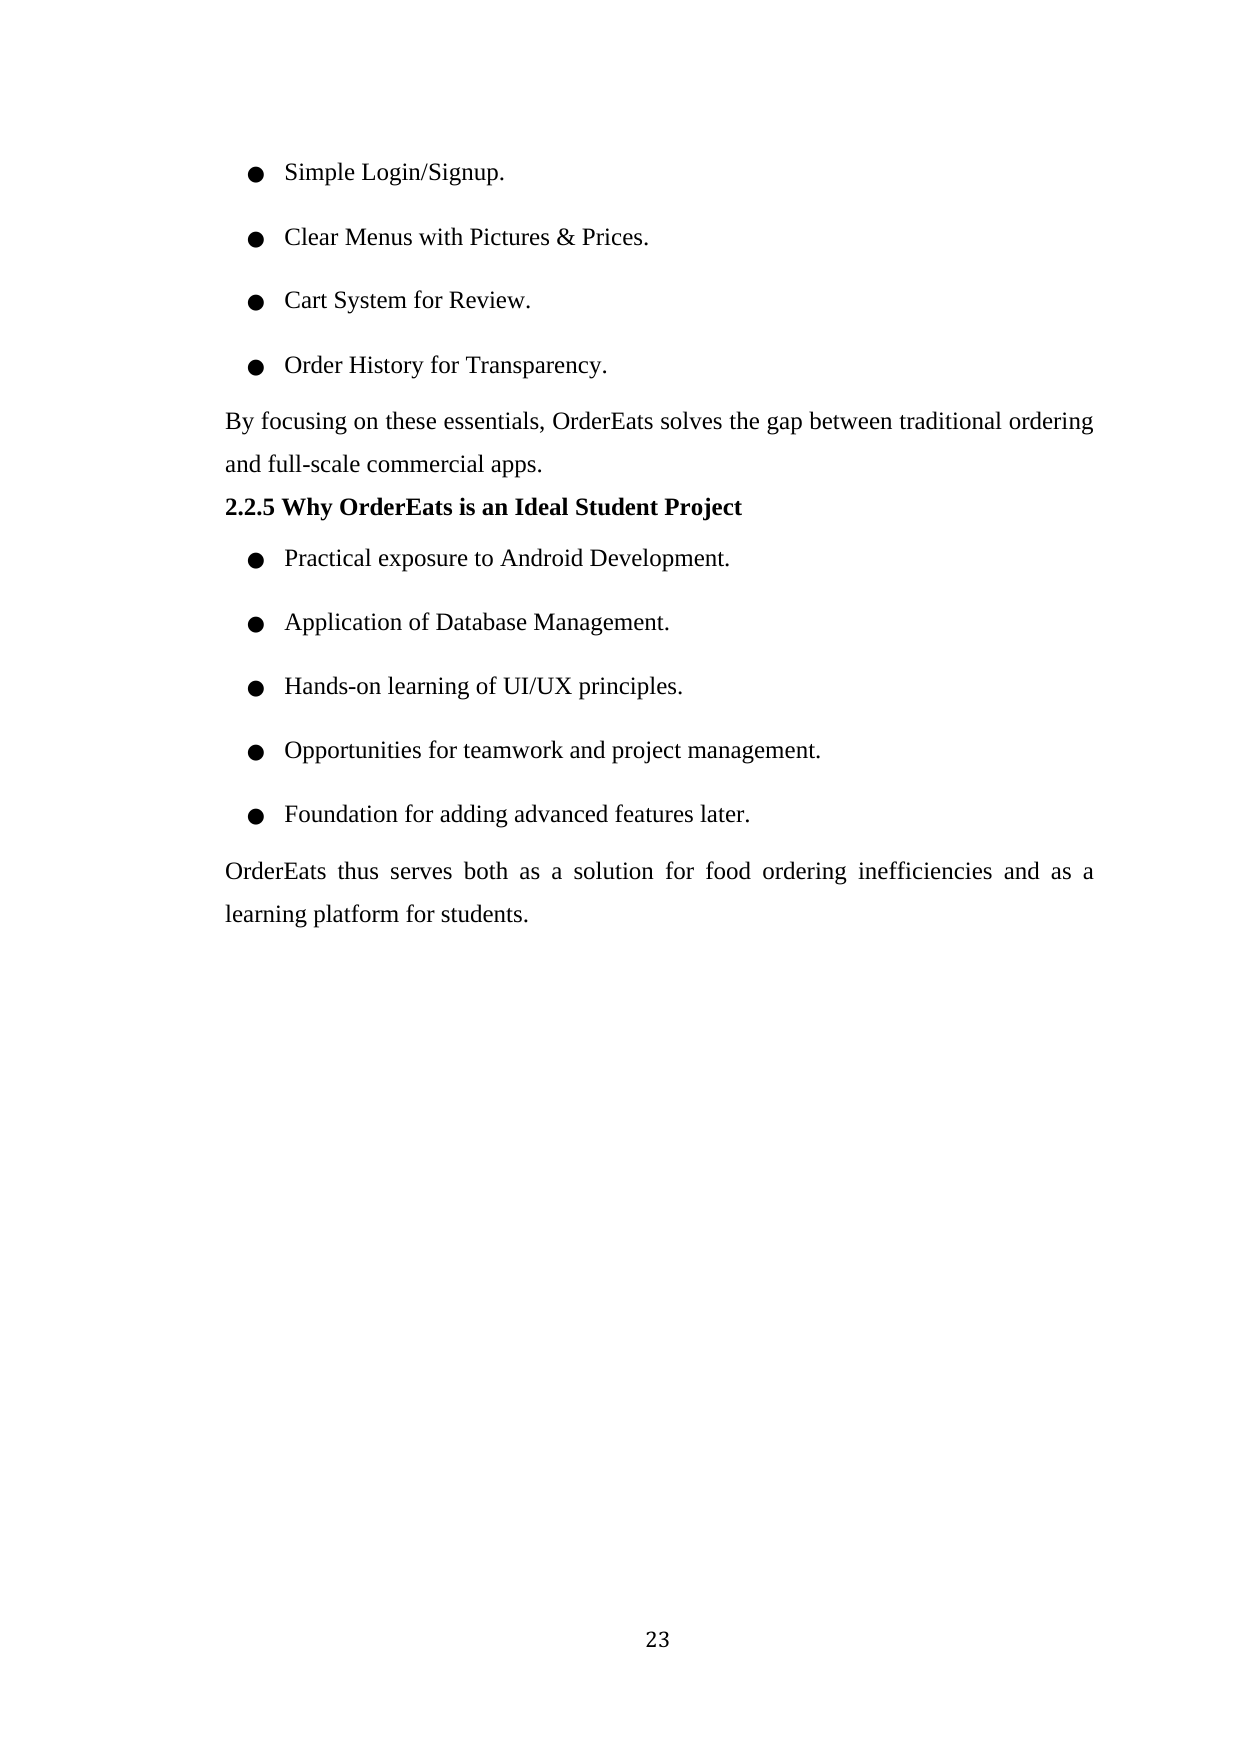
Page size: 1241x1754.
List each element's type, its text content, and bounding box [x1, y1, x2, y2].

list Simple Login/Signup. [247, 150, 1095, 193]
list Foundation for adding advanced features later. [247, 792, 1095, 834]
list Order History for Transparency. [247, 342, 1095, 385]
text By focusing on these essentials, OrderEats solves the gap between traditional ordering and full-scale commercial apps. [225, 406, 1095, 478]
list Practical exposure to Android Development. [247, 536, 1095, 578]
list Cart System for Review. [247, 278, 1095, 321]
text 2.2.5 Why OrderEats is an Ideal Student Project [225, 492, 1095, 521]
list Opportunities for teamwork and project management. [247, 728, 1095, 771]
text OrderEats thus serves both as a solution for food ordering inefficiencies and as a learning platform for students. [225, 856, 1095, 928]
list Hands-on learning of UI/UX principles. [247, 664, 1095, 706]
list Clear Menus with Pictures & Prices. [247, 214, 1095, 257]
list Application of Database Management. [247, 600, 1095, 642]
